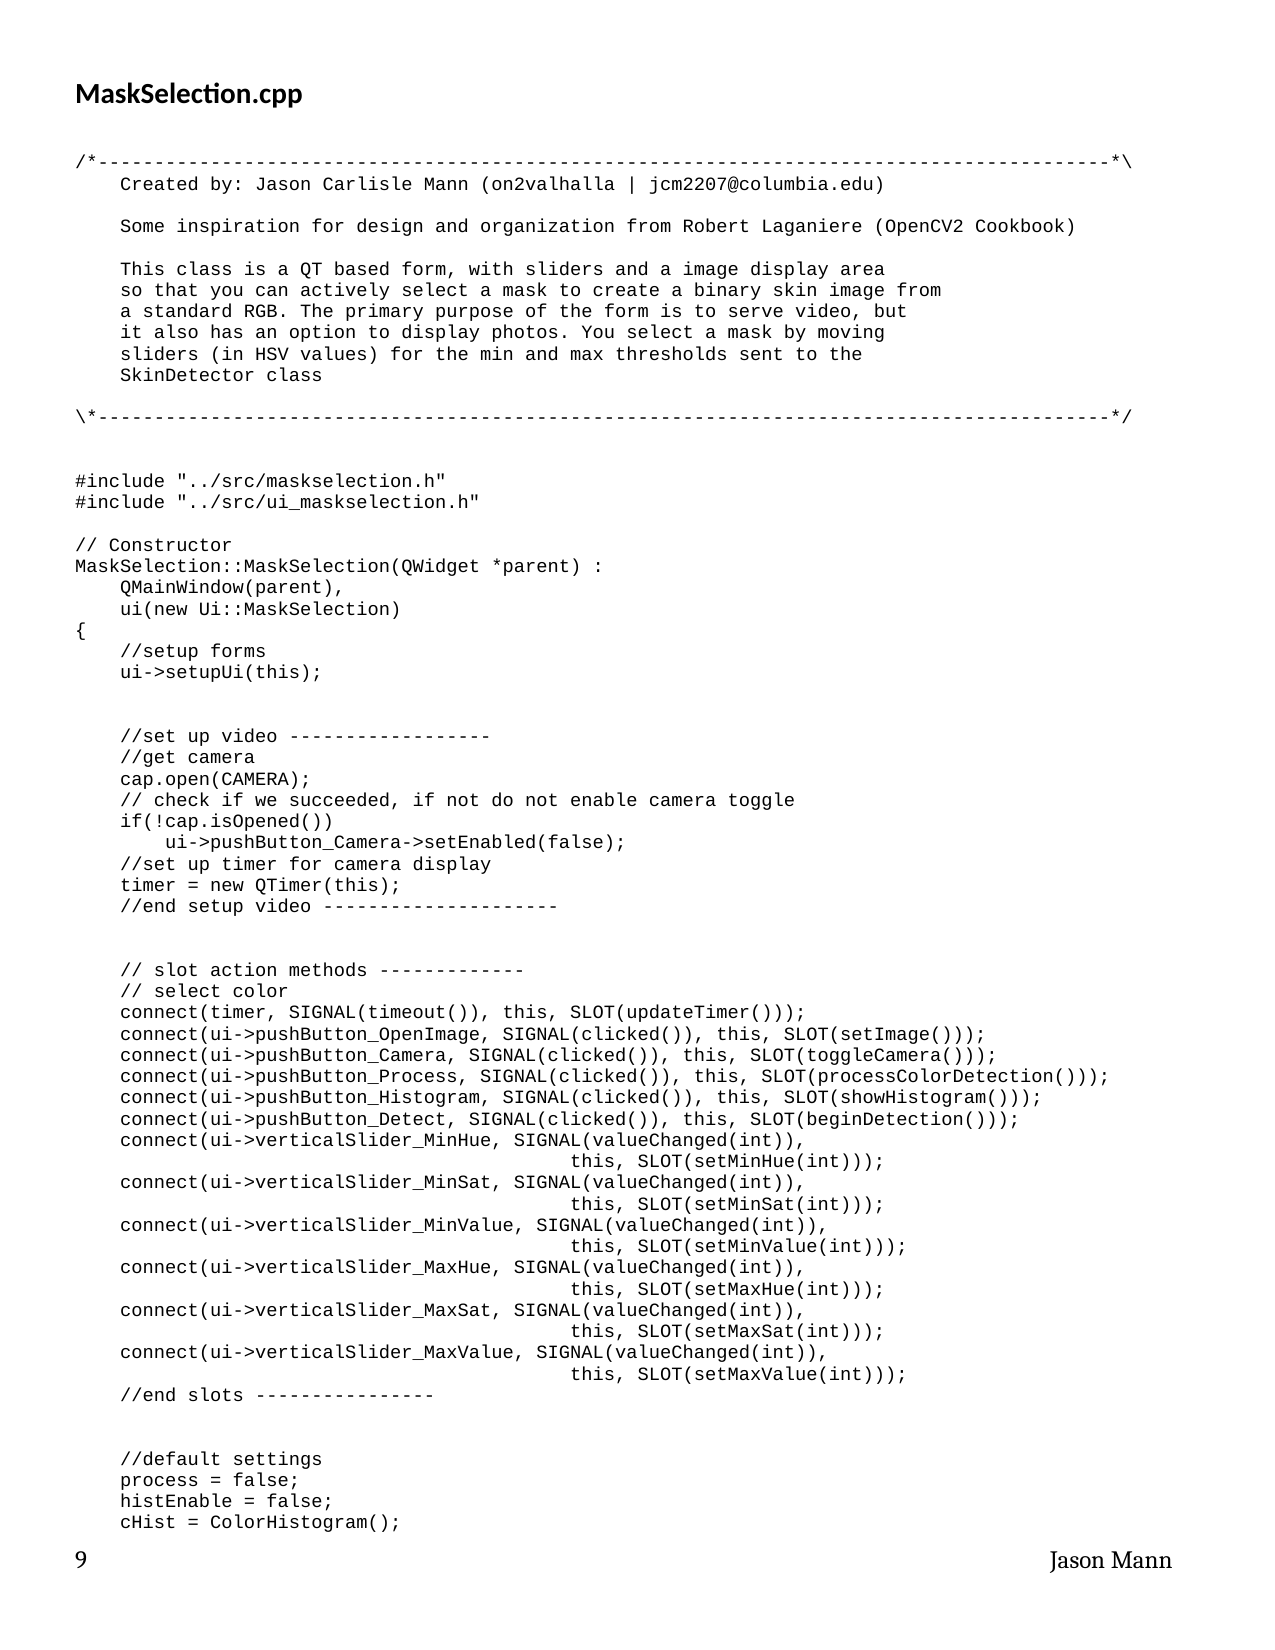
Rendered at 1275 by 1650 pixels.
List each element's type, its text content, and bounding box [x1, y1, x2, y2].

text connect(ui->pushButton_Camera, SIGNAL(clicked()), this, SLOT(toggleCamera())); [75, 1046, 1200, 1067]
text #include "../src/maskselection.h" [75, 472, 1200, 493]
text process = false; [75, 1471, 1200, 1492]
text //default settings [75, 1449, 1200, 1471]
text //end setup video --------------------- [75, 897, 1200, 918]
text connect(ui->pushButton_OpenImage, SIGNAL(clicked()), this, SLOT(setImage())); [75, 1024, 1200, 1046]
text Created by: Jason Carlisle Mann (on2valhalla | jcm2207@columbia.edu) [75, 174, 1200, 196]
text connect(ui->pushButton_Histogram, SIGNAL(clicked()), this, SLOT(showHistogram())); [75, 1088, 1200, 1109]
text this, SLOT(setMinValue(int))); [75, 1237, 1200, 1258]
text connect(ui->pushButton_Process, SIGNAL(clicked()), this, SLOT(processColorDetection())); [75, 1067, 1200, 1088]
text this, SLOT(setMinSat(int))); [75, 1194, 1200, 1216]
text ui->setupUi(this); [75, 663, 1200, 684]
text //end slots ---------------- [75, 1386, 1200, 1407]
text This class is a QT based form, with sliders and a image display area [75, 259, 1200, 281]
text if(!cap.isOpened()) [75, 812, 1200, 833]
text this, SLOT(setMaxSat(int))); [75, 1322, 1200, 1343]
text histEnable = false; [75, 1492, 1200, 1513]
text // check if we succeeded, if not do not enable camera toggle [75, 791, 1200, 812]
text this, SLOT(setMinHue(int))); [75, 1152, 1200, 1173]
text connect(ui->verticalSlider_MinValue, SIGNAL(valueChanged(int)), [75, 1216, 1200, 1237]
text { [75, 621, 1200, 642]
text connect(ui->verticalSlider_MinSat, SIGNAL(valueChanged(int)), [75, 1173, 1200, 1194]
text // select color [75, 982, 1200, 1003]
text /*------------------------------------------------------------------------------------------*\ [75, 153, 1200, 174]
text cHist = ColorHistogram(); [75, 1513, 1200, 1534]
text MaskSelection::MaskSelection(QWidget *parent) : [75, 557, 1200, 578]
text connect(timer, SIGNAL(timeout()), this, SLOT(updateTimer())); [75, 1003, 1200, 1024]
text ui(new Ui::MaskSelection) [75, 599, 1200, 621]
text a standard RGB. The primary purpose of the form is to serve video, but [75, 302, 1200, 323]
text // Constructor [75, 536, 1200, 557]
text //set up video ------------------ [75, 727, 1200, 748]
text connect(ui->verticalSlider_MinHue, SIGNAL(valueChanged(int)), [75, 1131, 1200, 1152]
text // slot action methods ------------- [75, 961, 1200, 982]
text ui->pushButton_Camera->setEnabled(false); [75, 833, 1200, 854]
text connect(ui->verticalSlider_MaxSat, SIGNAL(valueChanged(int)), [75, 1301, 1200, 1322]
text cap.open(CAMERA); [75, 769, 1200, 791]
text Some inspiration for design and organization from Robert Laganiere (OpenCV2 Cookbook) [75, 217, 1200, 238]
text #include "../src/ui_maskselection.h" [75, 493, 1200, 514]
text //get camera [75, 748, 1200, 769]
text timer = new QTimer(this); [75, 876, 1200, 897]
text connect(ui->verticalSlider_MaxValue, SIGNAL(valueChanged(int)), [75, 1343, 1200, 1364]
text //setup forms [75, 642, 1200, 663]
text sliders (in HSV values) for the min and max thresholds sent to the [75, 344, 1200, 366]
text connect(ui->verticalSlider_MaxHue, SIGNAL(valueChanged(int)), [75, 1258, 1200, 1279]
text MaskSelection.cpp [75, 75, 1200, 111]
text connect(ui->pushButton_Detect, SIGNAL(clicked()), this, SLOT(beginDetection())); [75, 1109, 1200, 1131]
text so that you can actively select a mask to create a binary skin image from [75, 281, 1200, 302]
text QMainWindow(parent), [75, 578, 1200, 599]
text \*------------------------------------------------------------------------------------------*/ [75, 408, 1200, 429]
text this, SLOT(setMaxValue(int))); [75, 1364, 1200, 1386]
text //set up timer for camera display [75, 854, 1200, 876]
text this, SLOT(setMaxHue(int))); [75, 1279, 1200, 1301]
text it also has an option to display photos. You select a mask by moving [75, 323, 1200, 344]
text SkinDetector class [75, 366, 1200, 387]
